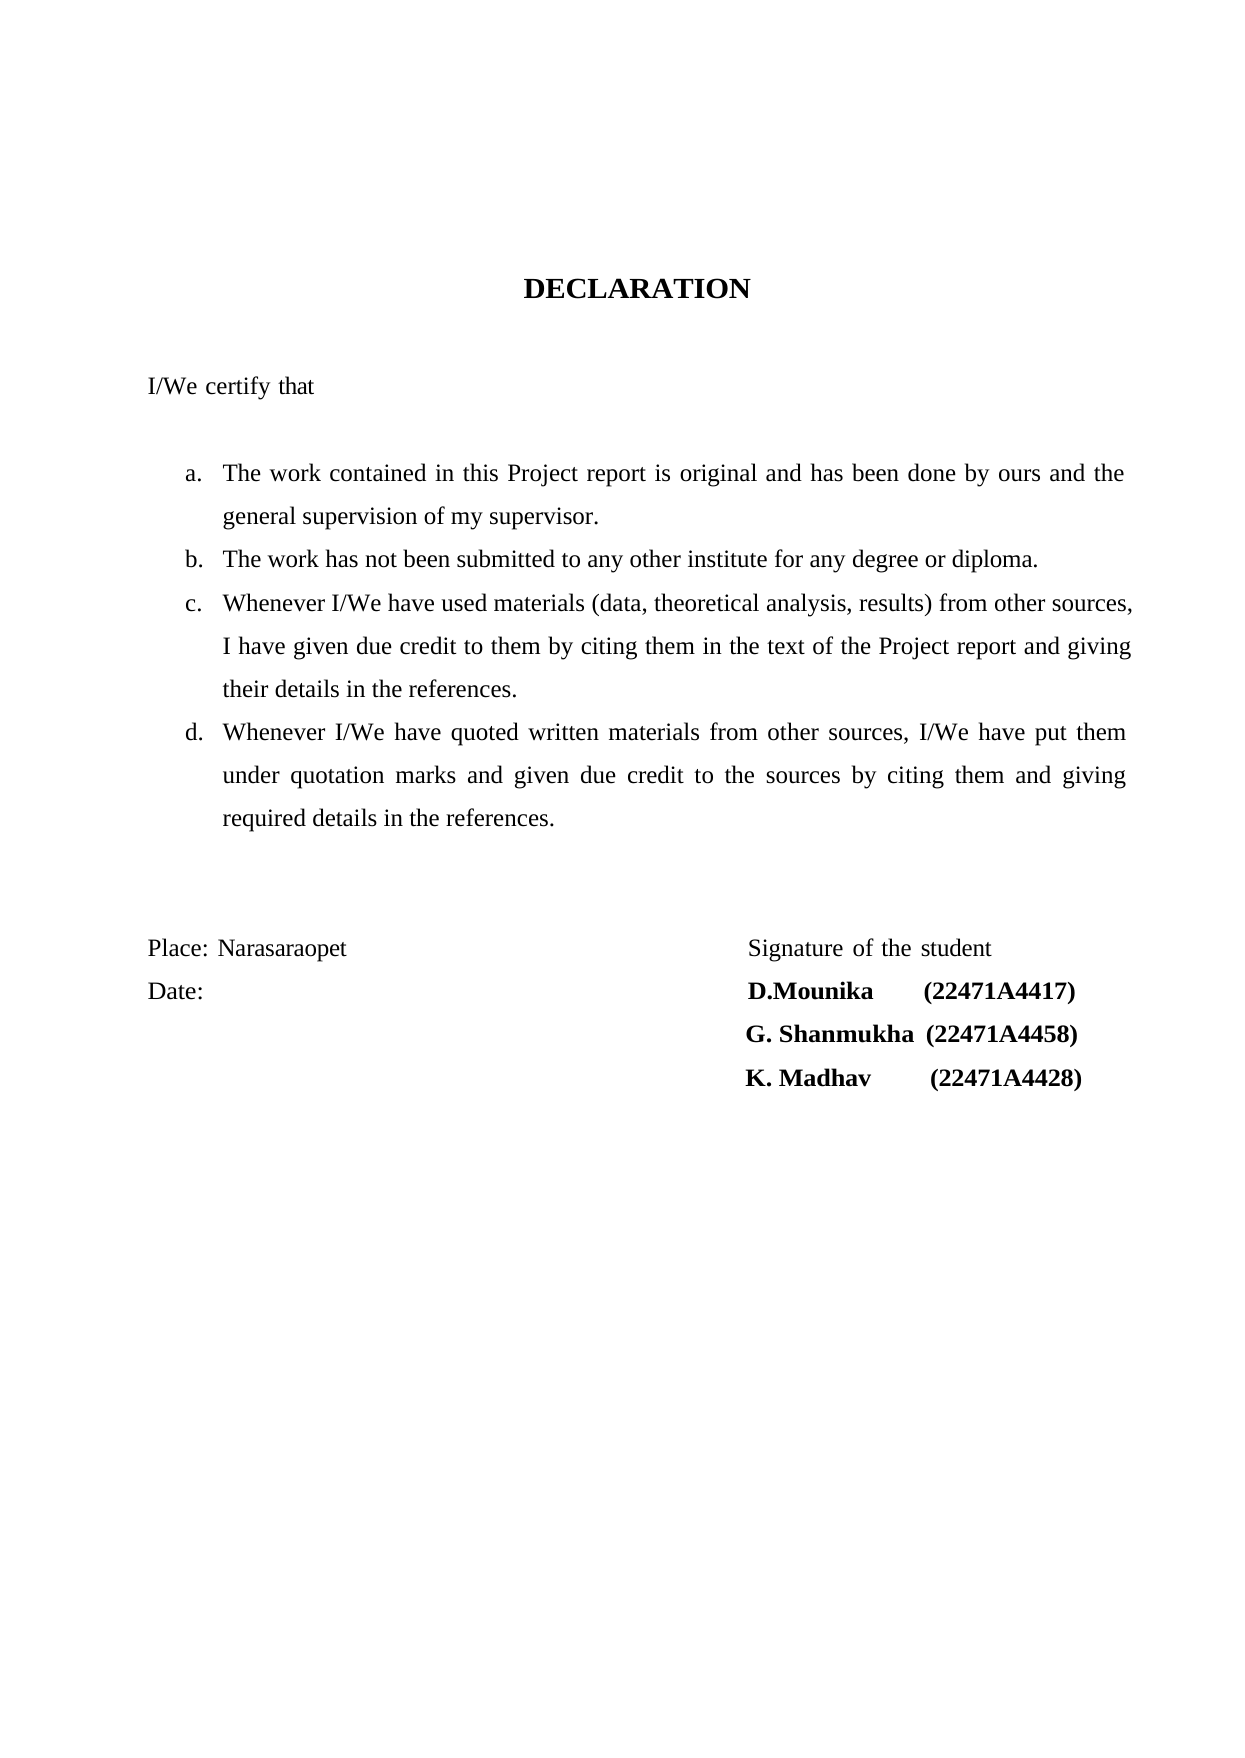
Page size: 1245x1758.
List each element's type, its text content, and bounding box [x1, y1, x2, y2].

subtitle DECLARATION [133, 272, 1141, 305]
subtitle G. Shanmukha (22471A4458) [745, 1019, 1141, 1048]
list The work has not been submitted to any other institute for any degree or diploma. [185, 544, 1141, 573]
text K. Madhav (22471A4428) [745, 1063, 1141, 1092]
text I/We certify that [147, 371, 1141, 400]
text Date: D.Mounika (22471A4417) [147, 976, 1141, 1004]
list Whenever I/We have quoted written materials from other sources, I/We have put them under quotation marks and given due credit to the sources by citing them and giving required details in the references. [185, 717, 1127, 832]
text Place: Narasaraopet Signature of the student [147, 933, 1141, 962]
list Whenever I/We have used materials (data, theoretical analysis, results) from other sources, I have given due credit to them by citing them in the text of the Project report and giving their details in the references. [185, 588, 1134, 703]
list The work contained in this Project report is original and has been done by ours and the general supervision of my supervisor. [185, 458, 1126, 530]
